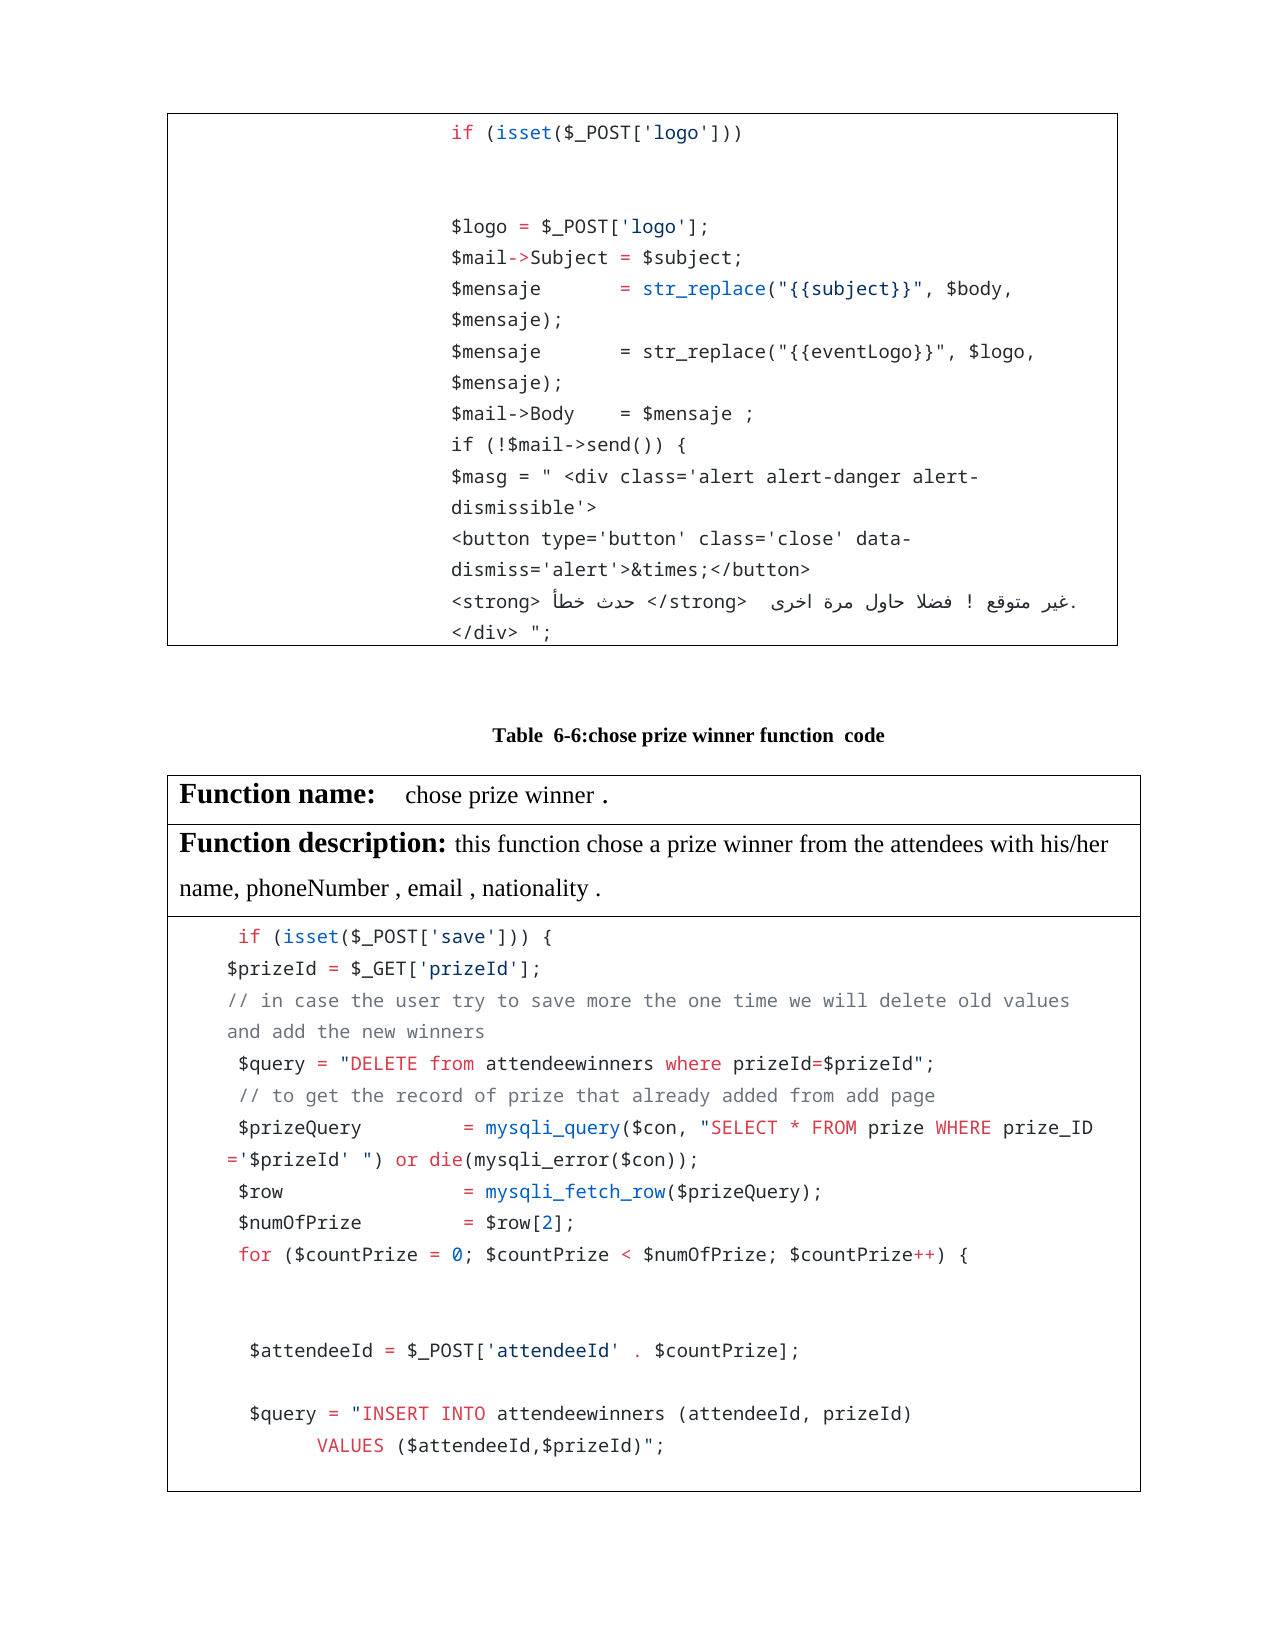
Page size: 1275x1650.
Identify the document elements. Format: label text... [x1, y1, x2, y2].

table_header Function name: chose prize winner . [168, 776, 1140, 824]
table_cell Function description: this function chose a prize winner from the attendees with his/her name, phoneNumber , email , nationality . [168, 825, 1140, 916]
table_cell [168, 114, 1117, 645]
text Table 6-6:chose prize winner function code [179, 723, 1198, 747]
table_cell [168, 917, 1140, 1491]
